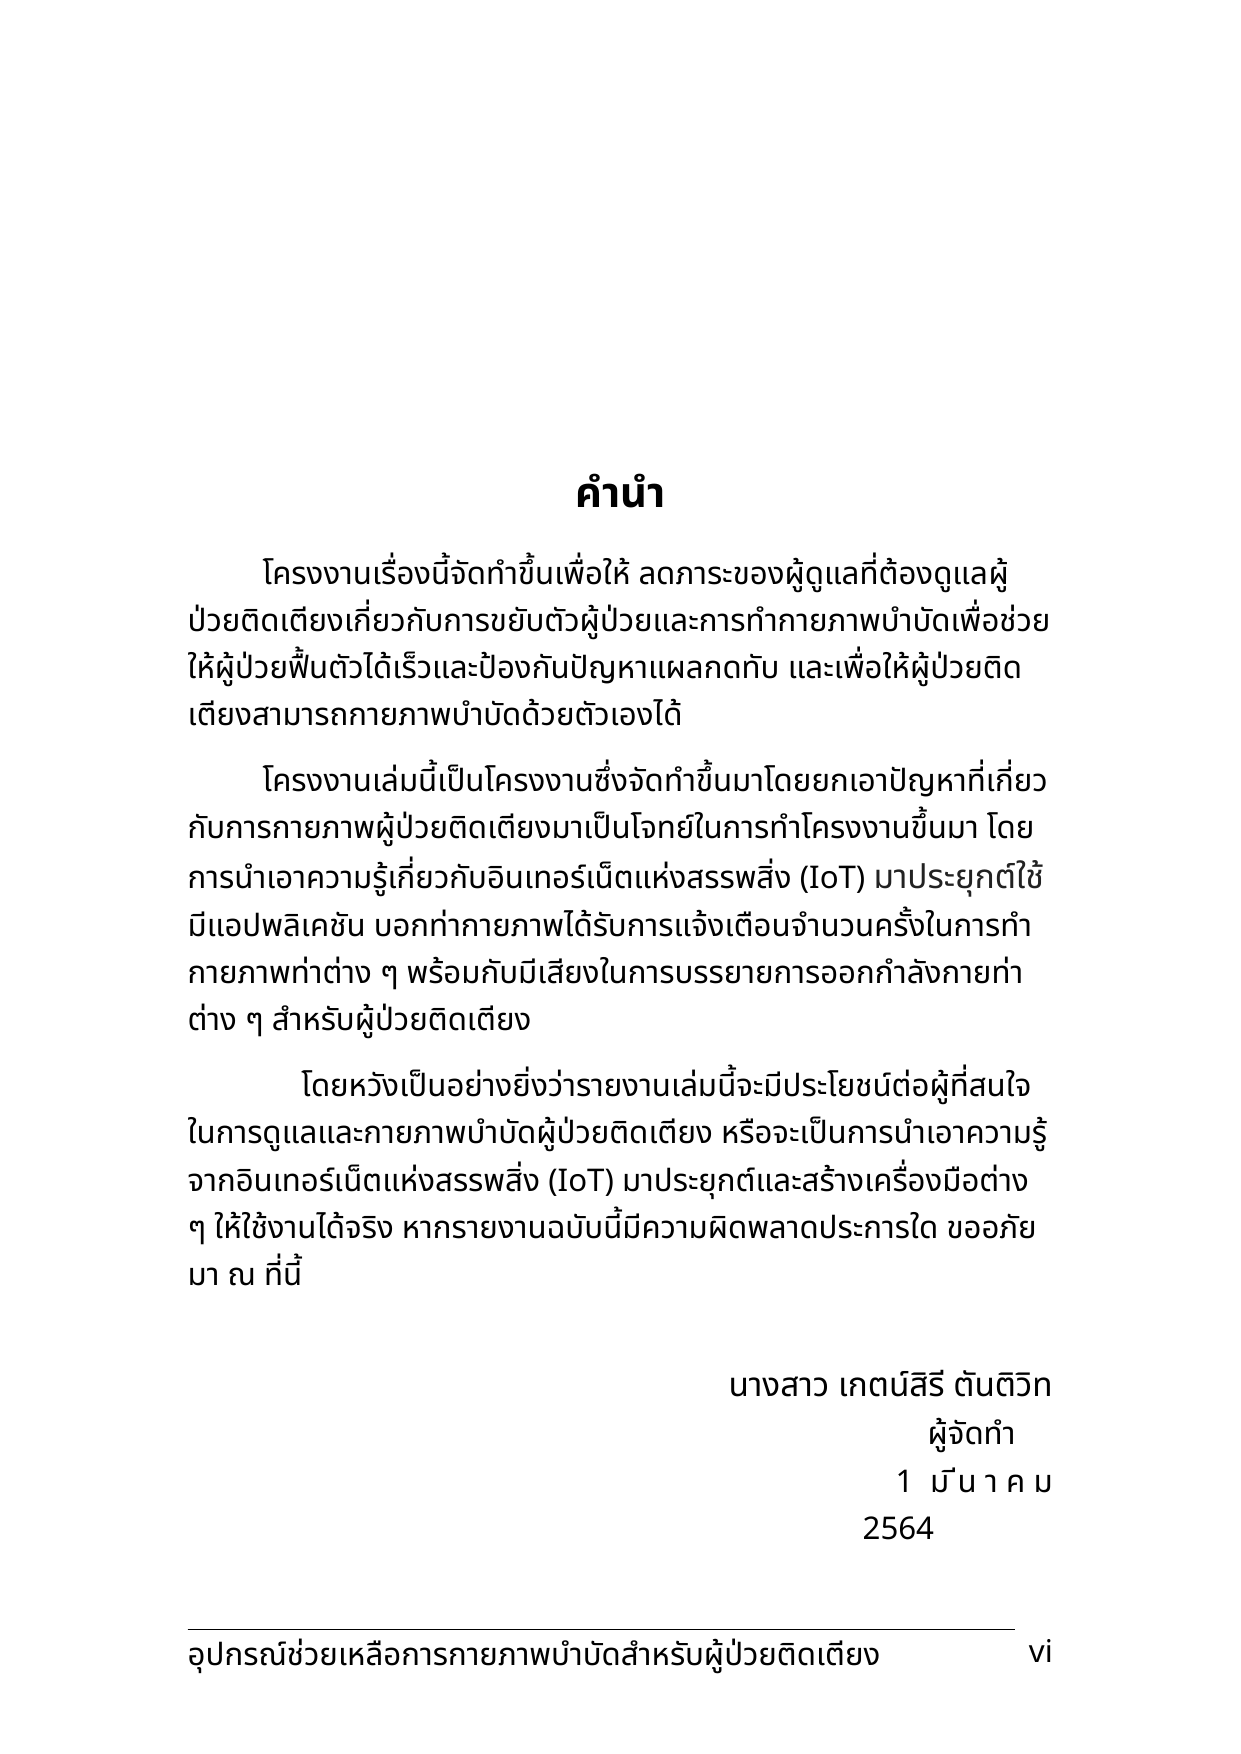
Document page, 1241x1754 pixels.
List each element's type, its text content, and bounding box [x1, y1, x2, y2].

text นางสาว เกตน์สิรี ตันติวิท [187, 1361, 1053, 1412]
text 1 มีนาคม 2564 [862, 1459, 1053, 1549]
text ผู้จัดทำ [862, 1412, 1053, 1459]
text โดยหวังเป็นอย่างยิ่งว่ารายงานเล่มนี้จะมีประโยชน์ต่อผู้ที่สนใจในการดูแลและกายภาพบำบัดผู้ป่วยติดเตียง หรือจะเป็นการนำเอาความรู้จากอินเทอร์เน็ตแห่งสรรพสิ่ง (IoT) มาประยุกต์และสร้างเครื่องมือต่าง ๆ ให้ใช้งานได้จริง หากรายงานฉบับนี้มีความผิดพลาดประการใด ขออภัยมา ณ ที่นี้ [187, 1063, 1053, 1300]
text คำนำ [187, 463, 1053, 526]
text โครงงานเล่มนี้เป็นโครงงานซึ่งจัดทำขึ้นมาโดยยกเอาปัญหาที่เกี่ยวกับการกายภาพผู้ป่วยติดเตียงมาเป็นโจทย์ในการทำโครงงานขึ้นมา โดยการนำเอาความรู้เกี่ยวกับอินเทอร์เน็ตแห่งสรรพสิ่ง (IoT) มาประยุกต์ใช้ มีแอปพลิเคชัน บอกท่ากายภาพได้รับการแจ้งเตือนจำนวนครั้งในการทำกายภาพท่าต่าง ๆ พร้อมกับมีเสียงในการบรรยายการออกกำลังกายท่าต่าง ๆ สำหรับผู้ป่วยติดเตียง [187, 758, 1053, 1045]
text โครงงานเรื่องนี้จัดทำขึ้นเพื่อให้ ลดภาระของผู้ดูแลที่ต้องดูแลผู้ป่วยติดเตียงเกี่ยวกับการขยับตัวผู้ป่วยและการทำกายภาพบำบัดเพื่อช่วยให้ผู้ป่วยฟื้นตัวได้เร็วและป้องกันปัญหาแผลกดทับ และเพื่อให้ผู้ป่วยติดเตียงสามารถกายภาพบำบัดด้วยตัวเองได้ [187, 551, 1053, 740]
